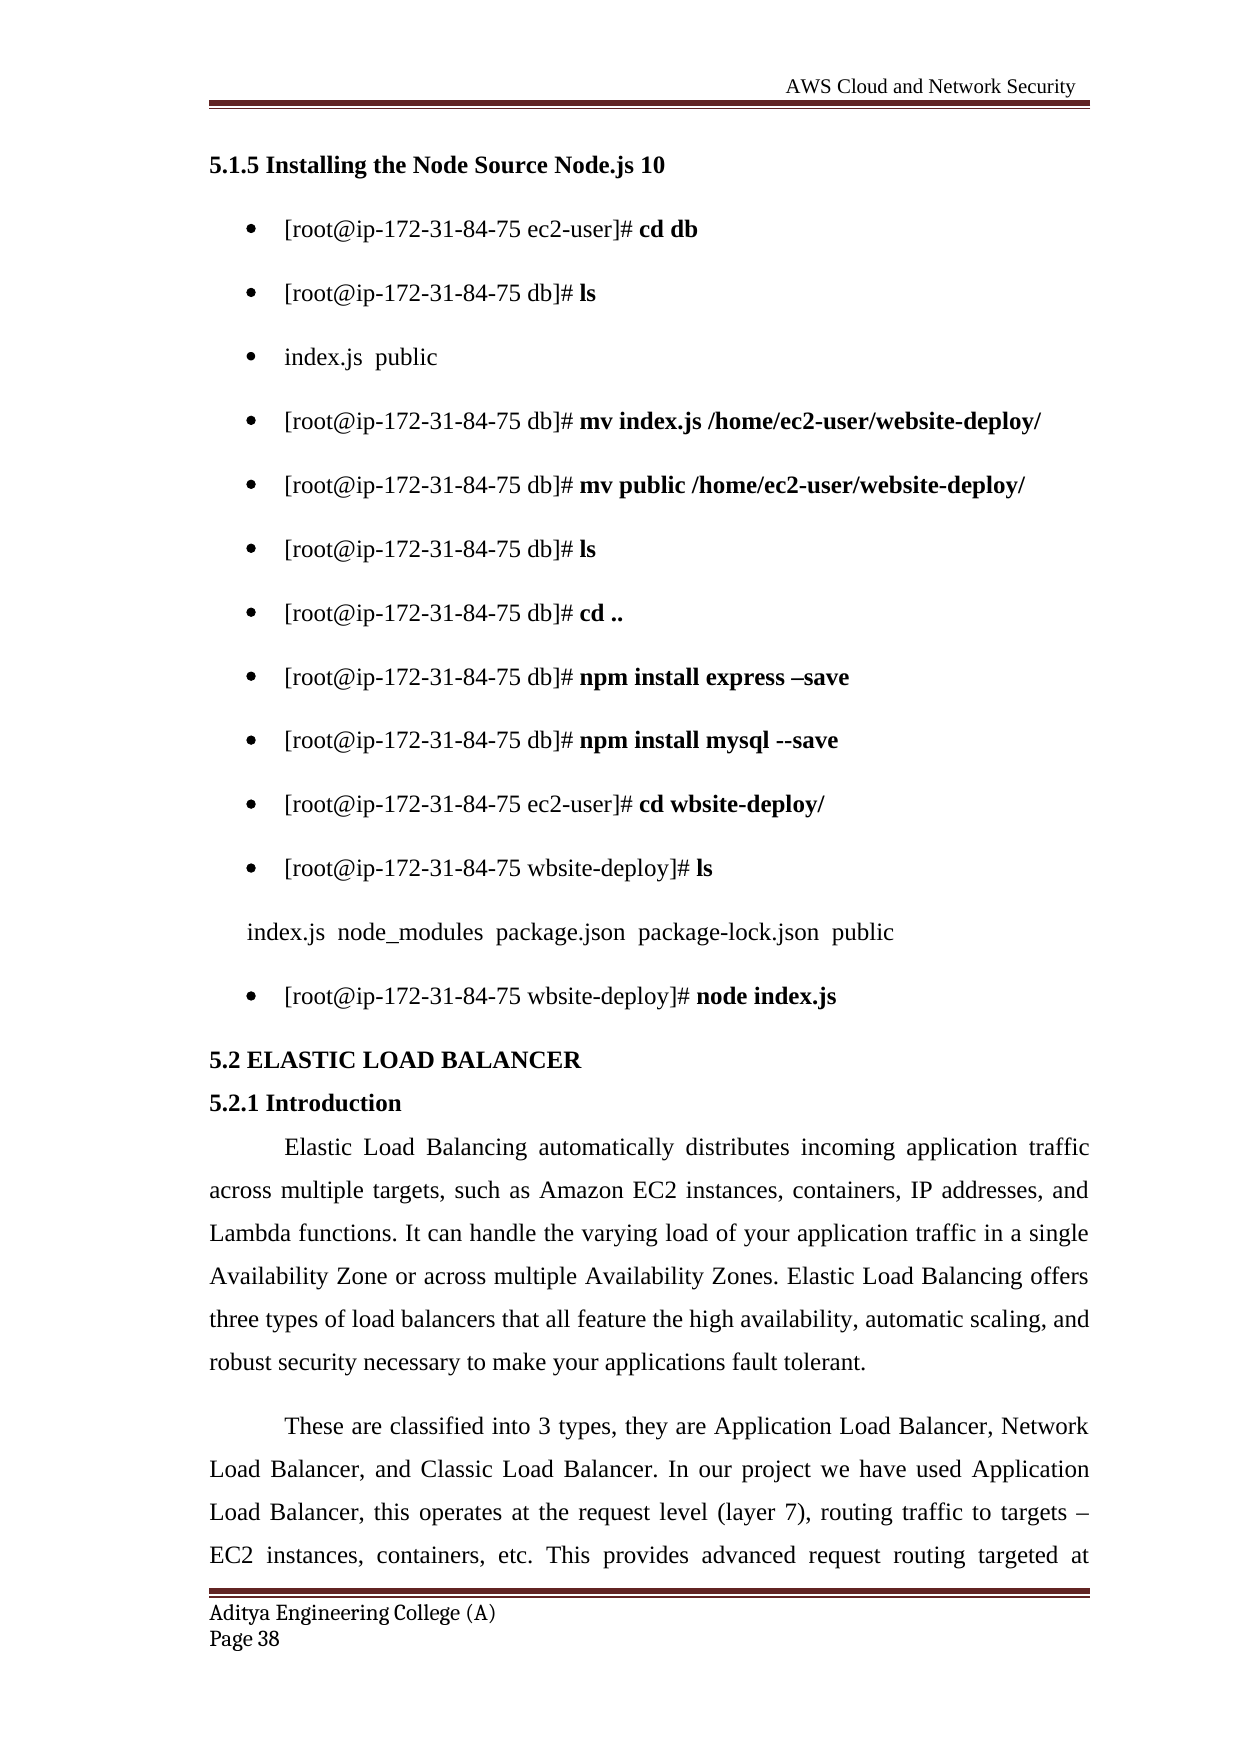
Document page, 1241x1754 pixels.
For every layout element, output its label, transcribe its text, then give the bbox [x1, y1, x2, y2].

text Elastic Load Balancing automatically distributes incoming application traffic across multiple targets, such as Amazon EC2 instances, containers, IP addresses, and Lambda functions. It can handle the varying load of your application traffic in a single Availability Zone or across multiple Availability Zones. Elastic Load Balancing offers three types of load balancers that all feature the high availability, automatic scaling, and robust security necessary to make your applications fault tolerant. [209, 1132, 1090, 1376]
text index.js node_modules package.json package-lock.json public [247, 917, 1090, 946]
list [root@ip-172-31-84-75 db]# ls [247, 534, 1090, 562]
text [209, 1411, 1090, 1569]
text 5.2 ELASTIC LOAD BALANCER [209, 1045, 1090, 1074]
list [root@ip-172-31-84-75 db]# mv public /home/ec2-user/website-deploy/ [247, 470, 1090, 498]
list [root@ip-172-31-84-75 ec2-user]# cd db [247, 214, 1090, 243]
list [root@ip-172-31-84-75 db]# ls [247, 278, 1090, 307]
list [root@ip-172-31-84-75 db]# npm install express –save [247, 662, 1090, 690]
text 5.1.5 Installing the Node Source Node.js 10 [209, 150, 1090, 179]
text 5.2.1 Introduction [209, 1088, 1090, 1117]
list [root@ip-172-31-84-75 db]# mv index.js /home/ec2-user/website-deploy/ [247, 406, 1090, 434]
list [root@ip-172-31-84-75 db]# cd .. [247, 598, 1090, 626]
list [root@ip-172-31-84-75 wbsite-deploy]# ls [247, 853, 1090, 882]
list [root@ip-172-31-84-75 db]# npm install mysql --save [247, 726, 1090, 754]
list index.js public [247, 342, 1090, 371]
list [root@ip-172-31-84-75 wbsite-deploy]# node index.js [247, 981, 1090, 1010]
list [root@ip-172-31-84-75 ec2-user]# cd wbsite-deploy/ [247, 789, 1090, 818]
